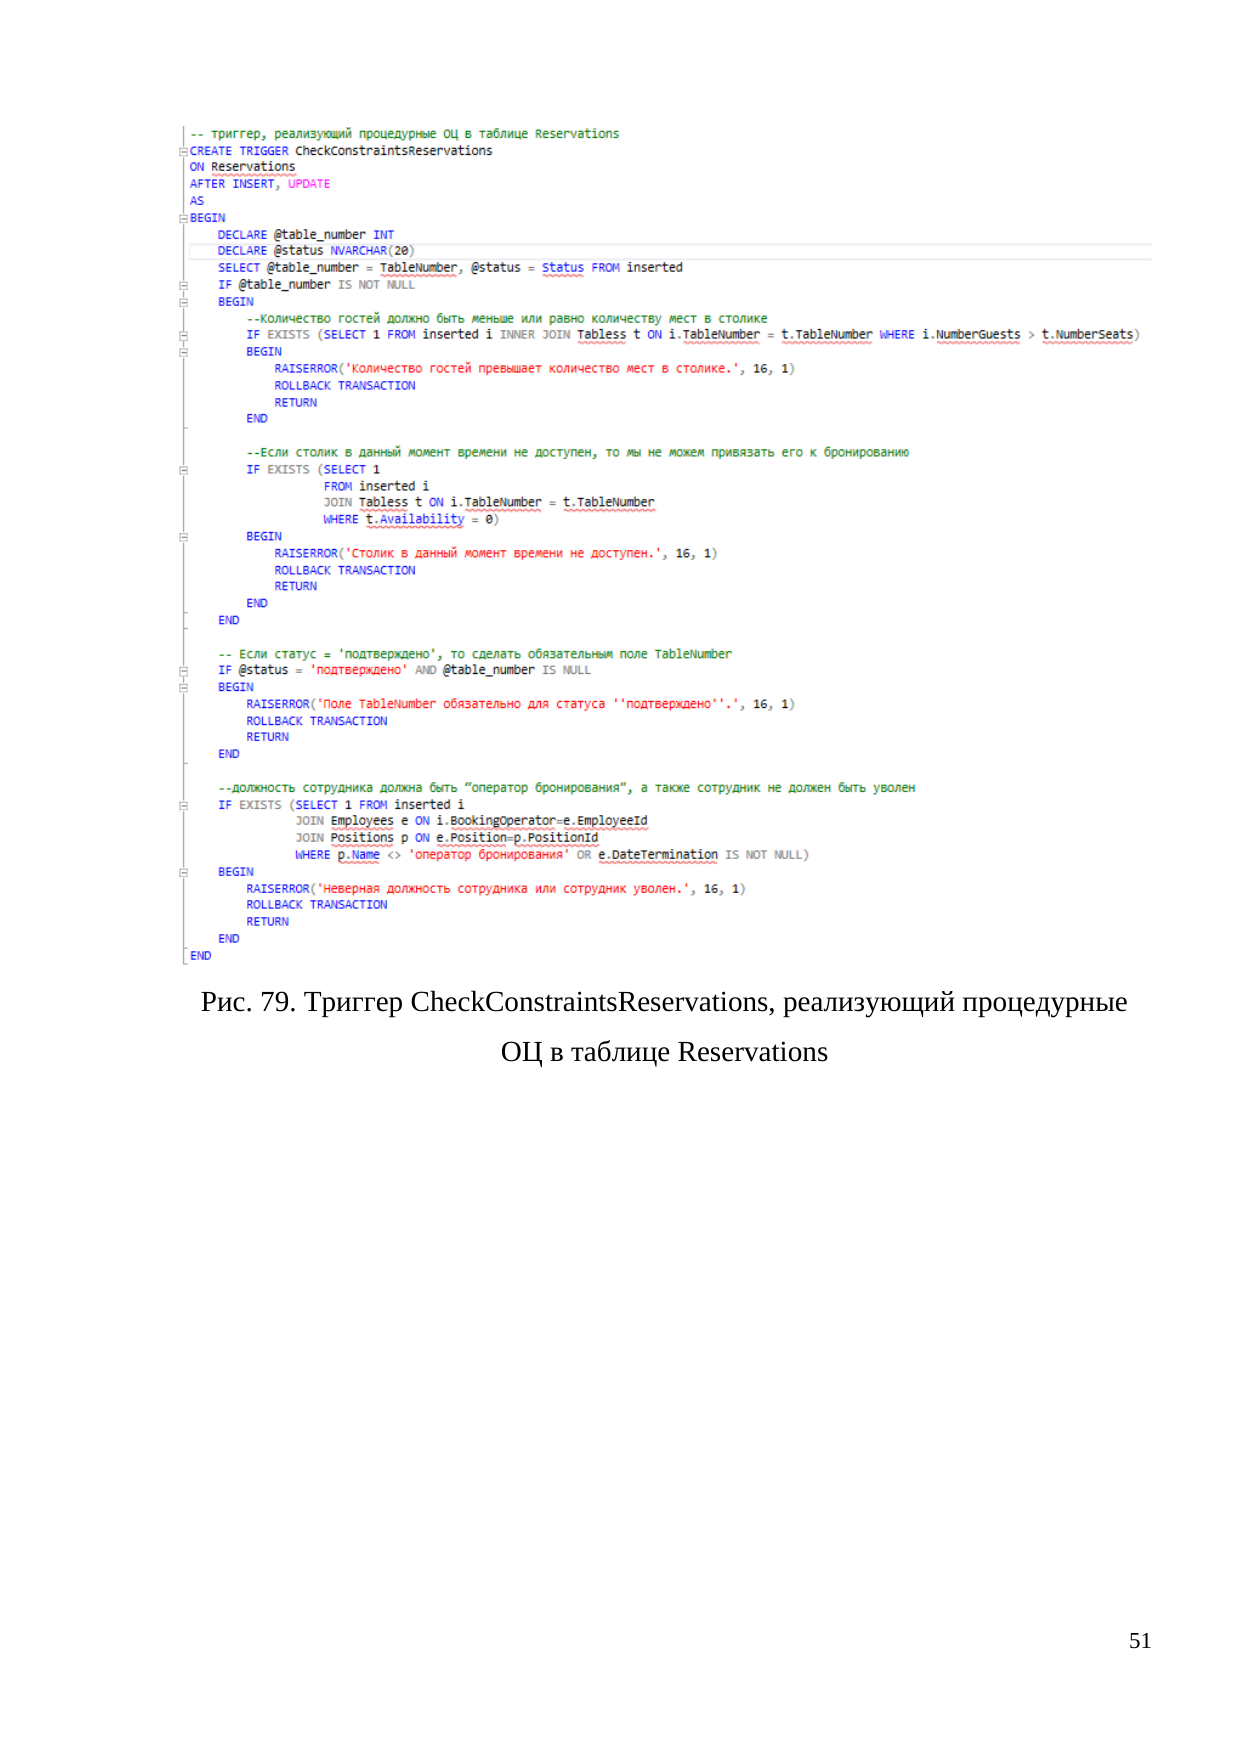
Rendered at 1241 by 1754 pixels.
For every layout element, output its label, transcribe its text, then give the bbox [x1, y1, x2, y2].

text Рис. 79. Триггер CheckConstraintsReservations, реализующий процедурные ОЦ в таблице Reservations [177, 984, 1152, 1068]
picture [177, 126, 1152, 972]
